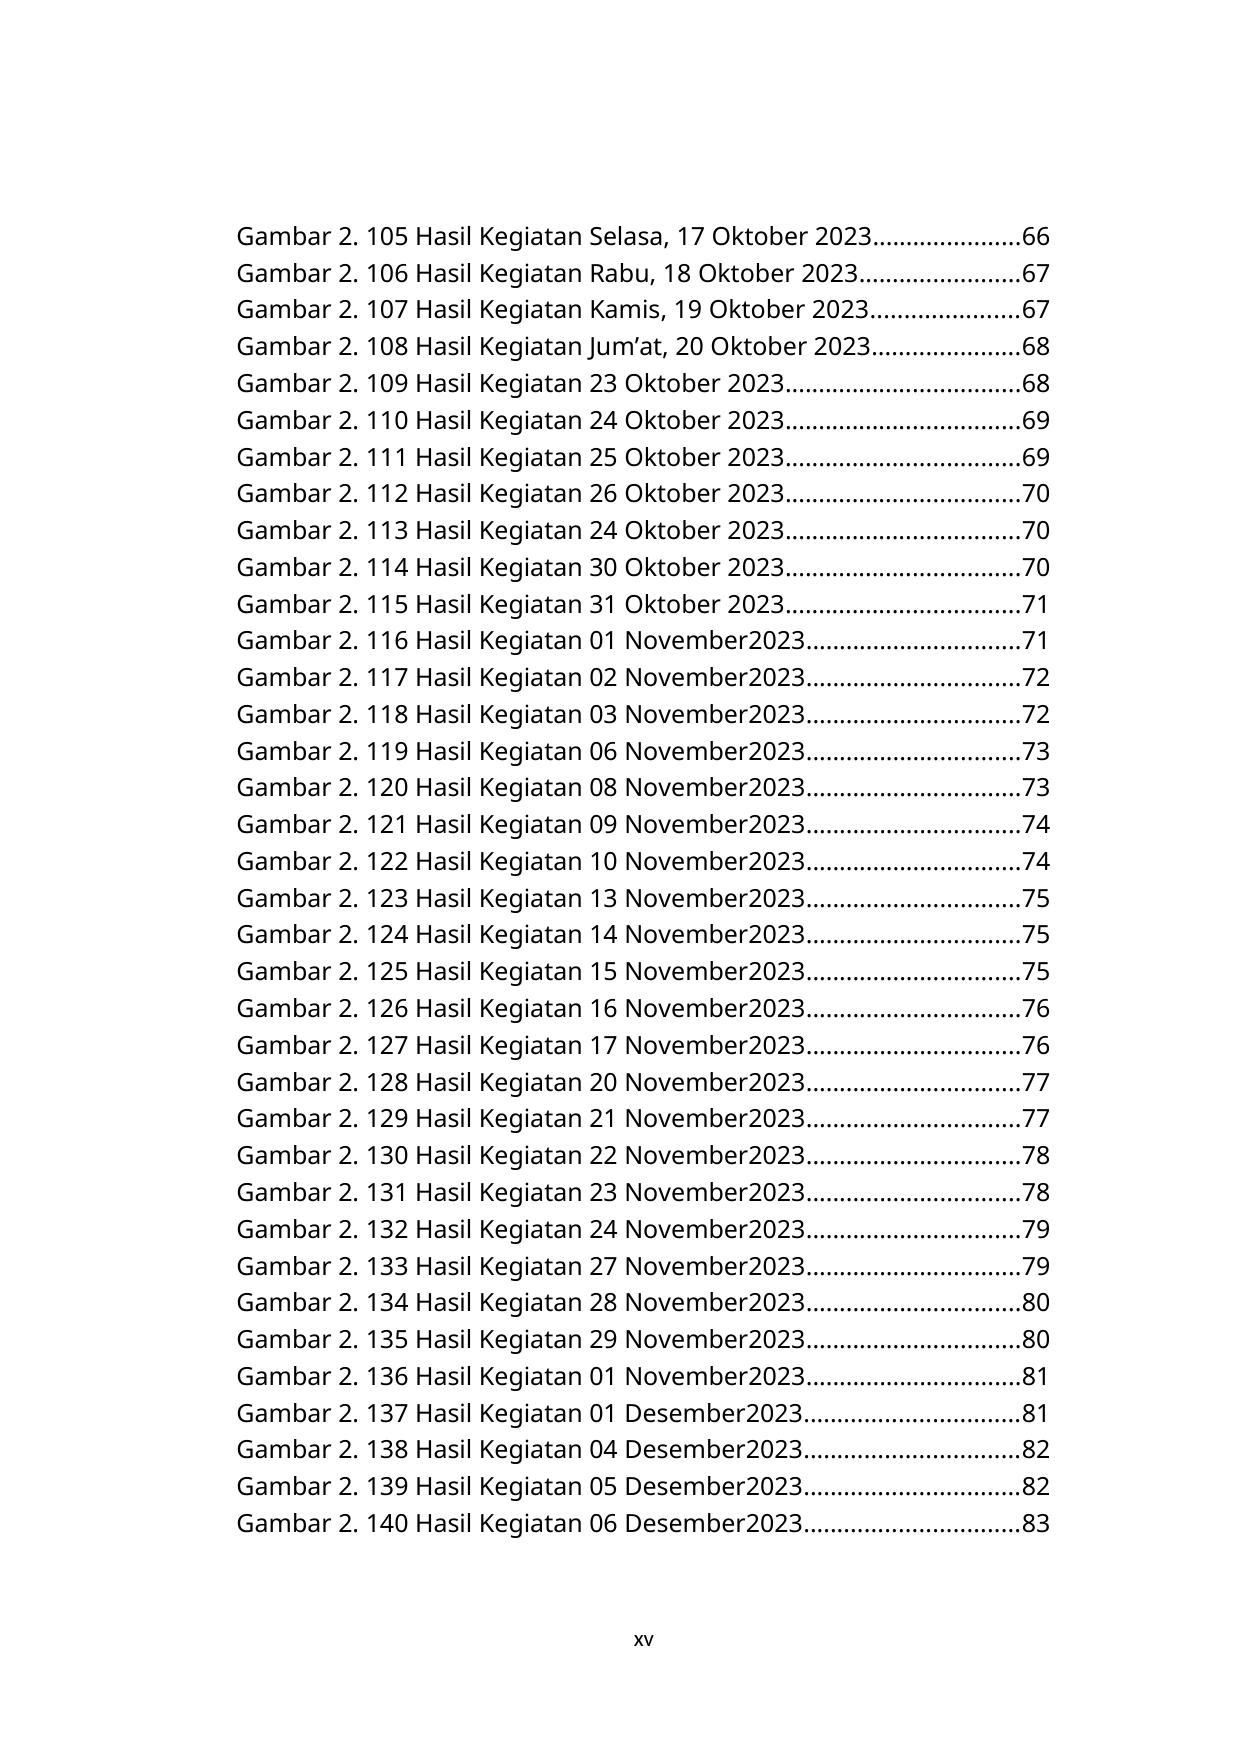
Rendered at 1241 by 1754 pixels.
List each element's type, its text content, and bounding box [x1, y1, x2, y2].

text Gambar 2. 105 Hasil Kegiatan Selasa, 17 Oktober 2023 66 [236, 218, 1051, 253]
text Gambar 2. 121 Hasil Kegiatan 09 November2023 74 [236, 807, 1051, 841]
text Gambar 2. 119 Hasil Kegiatan 06 November2023 73 [236, 733, 1051, 767]
text Gambar 2. 118 Hasil Kegiatan 03 November2023 72 [236, 697, 1051, 731]
text Gambar 2. 109 Hasil Kegiatan 23 Oktober 2023 68 [236, 366, 1051, 400]
text Gambar 2. 122 Hasil Kegiatan 10 November2023 74 [236, 844, 1051, 878]
text Gambar 2. 129 Hasil Kegiatan 21 November2023 77 [236, 1101, 1051, 1135]
text Gambar 2. 111 Hasil Kegiatan 25 Oktober 2023 69 [236, 439, 1051, 473]
text Gambar 2. 139 Hasil Kegiatan 05 Desember2023 82 [236, 1469, 1051, 1503]
text Gambar 2. 108 Hasil Kegiatan Jum’at, 20 Oktober 2023 68 [236, 329, 1051, 363]
text Gambar 2. 132 Hasil Kegiatan 24 November2023 79 [236, 1211, 1051, 1245]
text Gambar 2. 110 Hasil Kegiatan 24 Oktober 2023 69 [236, 402, 1051, 436]
text Gambar 2. 138 Hasil Kegiatan 04 Desember2023 82 [236, 1432, 1051, 1466]
text Gambar 2. 135 Hasil Kegiatan 29 November2023 80 [236, 1322, 1051, 1356]
text Gambar 2. 113 Hasil Kegiatan 24 Oktober 2023 70 [236, 513, 1051, 547]
text Gambar 2. 107 Hasil Kegiatan Kamis, 19 Oktober 2023 67 [236, 292, 1051, 326]
text Gambar 2. 128 Hasil Kegiatan 20 November2023 77 [236, 1064, 1051, 1098]
text Gambar 2. 127 Hasil Kegiatan 17 November2023 76 [236, 1027, 1051, 1062]
text Gambar 2. 140 Hasil Kegiatan 06 Desember2023 83 [236, 1506, 1051, 1539]
text Gambar 2. 136 Hasil Kegiatan 01 November2023 81 [236, 1358, 1051, 1392]
text Gambar 2. 124 Hasil Kegiatan 14 November2023 75 [236, 917, 1051, 951]
text Gambar 2. 117 Hasil Kegiatan 02 November2023 72 [236, 660, 1051, 694]
text Gambar 2. 137 Hasil Kegiatan 01 Desember2023 81 [236, 1395, 1051, 1429]
text Gambar 2. 112 Hasil Kegiatan 26 Oktober 2023 70 [236, 476, 1051, 510]
text Gambar 2. 116 Hasil Kegiatan 01 November2023 71 [236, 623, 1051, 657]
text Gambar 2. 133 Hasil Kegiatan 27 November2023 79 [236, 1248, 1051, 1282]
text Gambar 2. 125 Hasil Kegiatan 15 November2023 75 [236, 954, 1051, 988]
text Gambar 2. 120 Hasil Kegiatan 08 November2023 73 [236, 770, 1051, 804]
text Gambar 2. 134 Hasil Kegiatan 28 November2023 80 [236, 1285, 1051, 1319]
text Gambar 2. 131 Hasil Kegiatan 23 November2023 78 [236, 1174, 1051, 1209]
text Gambar 2. 130 Hasil Kegiatan 22 November2023 78 [236, 1138, 1051, 1172]
text Gambar 2. 115 Hasil Kegiatan 31 Oktober 2023 71 [236, 586, 1051, 620]
text Gambar 2. 114 Hasil Kegiatan 30 Oktober 2023 70 [236, 549, 1051, 583]
text Gambar 2. 123 Hasil Kegiatan 13 November2023 75 [236, 880, 1051, 914]
text Gambar 2. 106 Hasil Kegiatan Rabu, 18 Oktober 2023 67 [236, 255, 1051, 289]
text Gambar 2. 126 Hasil Kegiatan 16 November2023 76 [236, 991, 1051, 1025]
